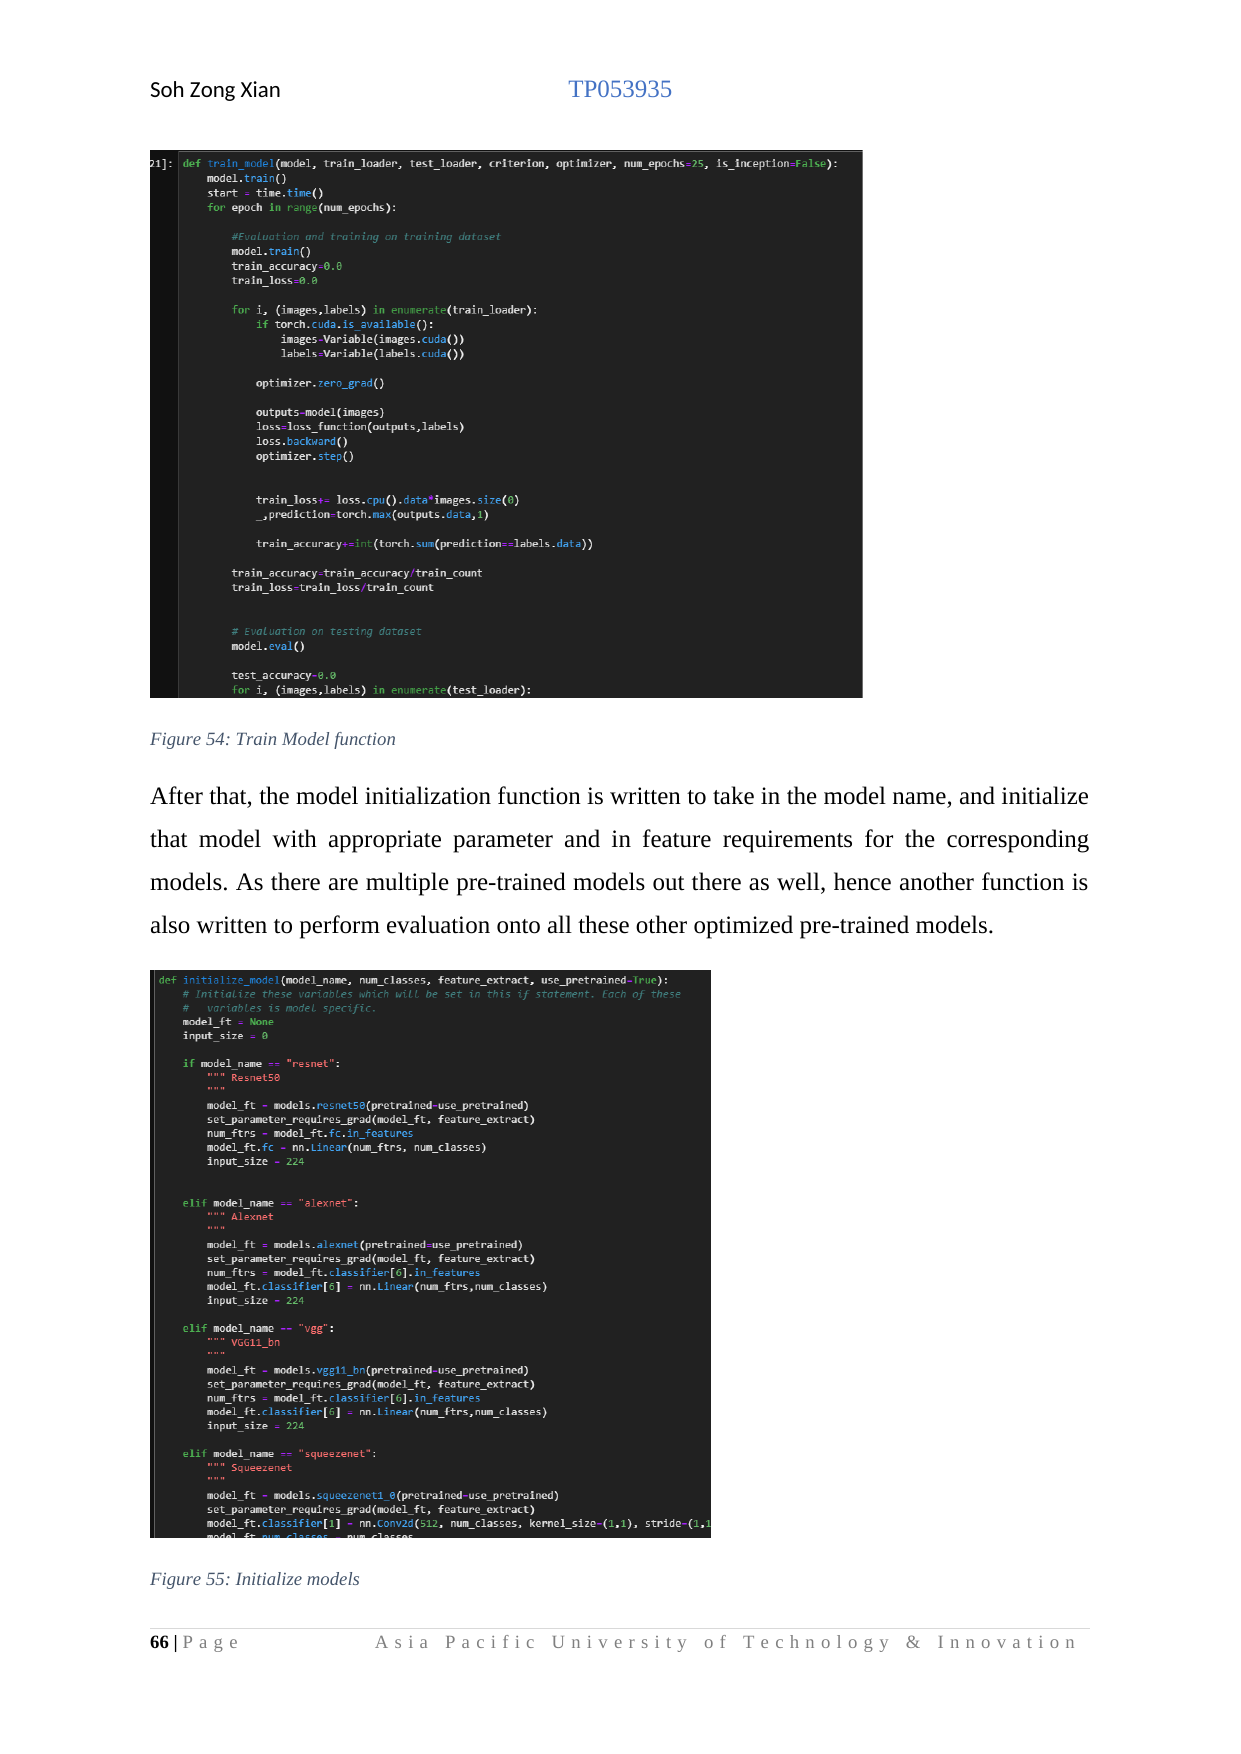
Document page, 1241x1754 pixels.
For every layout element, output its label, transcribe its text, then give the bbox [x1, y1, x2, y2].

picture [150, 150, 863, 698]
text After that, the model initialization function is written to take in the model name, and initialize that model with appropriate parameter and in feature requirements for the corresponding models. As there are multiple pre-trained models out there as well, hence another function is also written to perform evaluation onto all these other optimized pre-trained models. [150, 781, 1090, 939]
picture [150, 970, 711, 1538]
text Figure 54: Train Model function [150, 728, 1090, 749]
text Figure 55: Initialize models [150, 1568, 1090, 1589]
